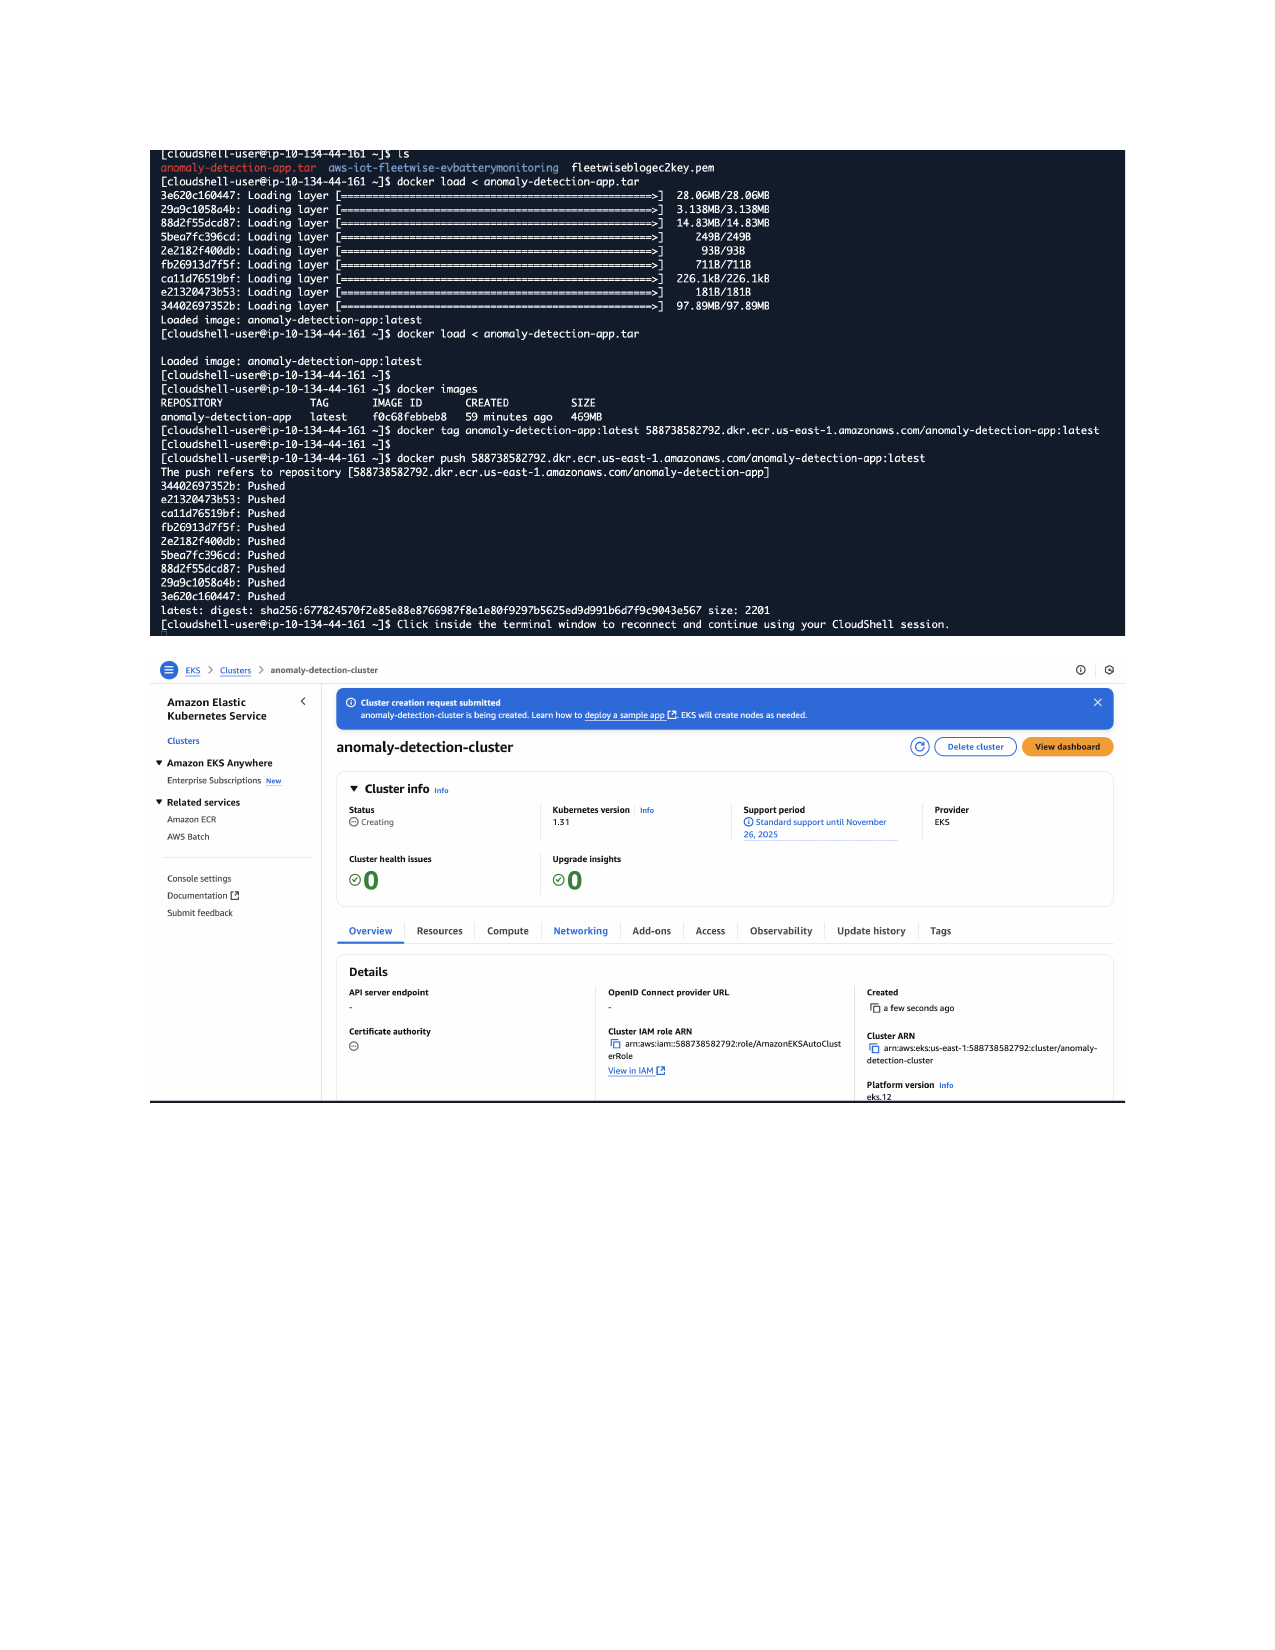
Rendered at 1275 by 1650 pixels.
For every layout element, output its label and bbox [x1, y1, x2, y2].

picture [150, 657, 1125, 1103]
picture [150, 150, 1125, 636]
